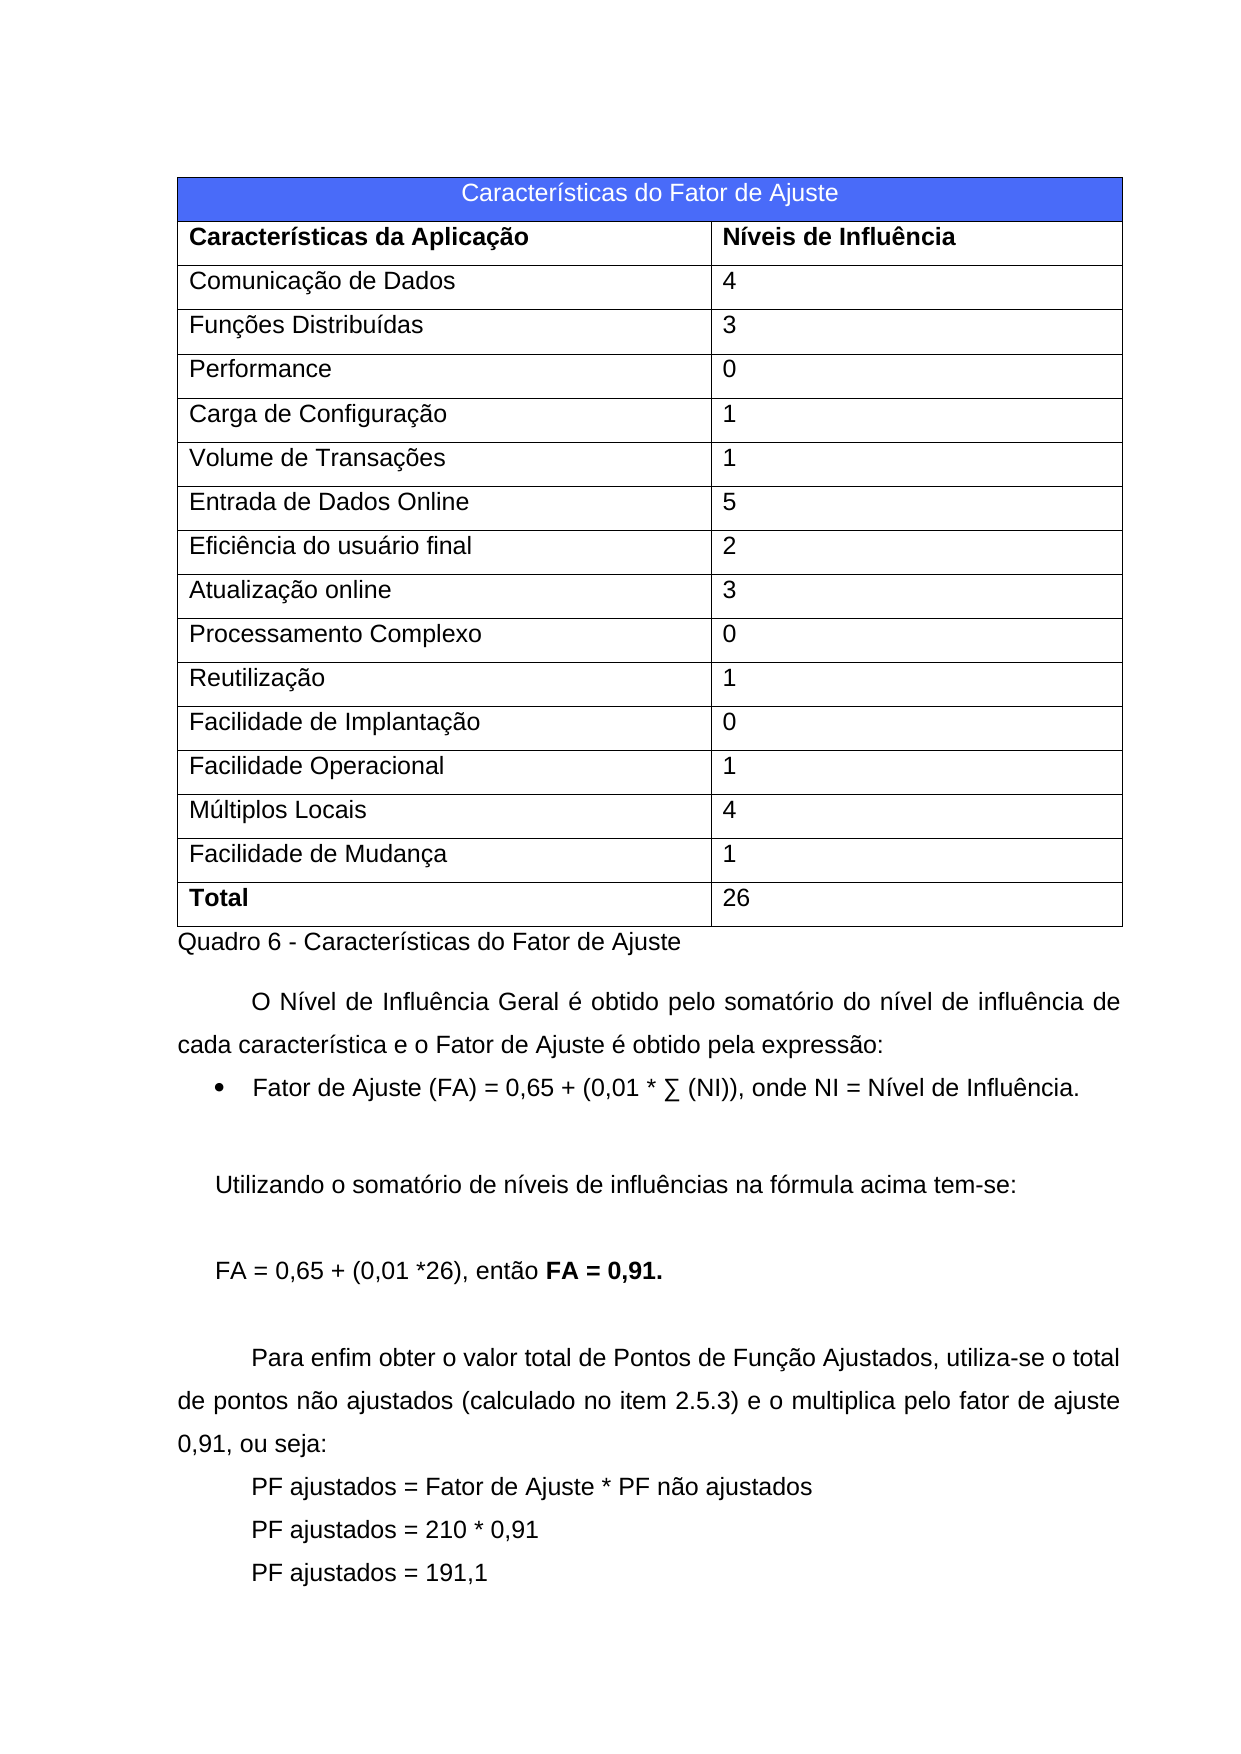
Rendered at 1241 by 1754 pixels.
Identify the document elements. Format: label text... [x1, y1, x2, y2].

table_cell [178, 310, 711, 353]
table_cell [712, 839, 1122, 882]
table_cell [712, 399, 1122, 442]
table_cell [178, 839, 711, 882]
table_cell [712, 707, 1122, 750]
text Quadro 6 - Características do Fator de Ajuste [177, 927, 1122, 956]
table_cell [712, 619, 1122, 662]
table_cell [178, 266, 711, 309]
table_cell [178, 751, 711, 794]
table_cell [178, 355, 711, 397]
text PF ajustados = Fator de Ajuste * PF não ajustados [177, 1472, 1122, 1501]
text Para enfim obter o valor total de Pontos de Função Ajustados, utiliza-se o total de pontos não ajustados (calculado no item 2.5.3) e o multiplica pelo fator de ajuste 0,91, ou seja: [177, 1343, 1122, 1458]
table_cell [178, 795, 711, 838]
text O Nível de Influência Geral é obtido pelo somatório do nível de influência de cada característica e o Fator de Ajuste é obtido pela expressão: [177, 987, 1122, 1059]
text FA = 0,65 + (0,01 *26), então FA = 0,91. [215, 1256, 1122, 1285]
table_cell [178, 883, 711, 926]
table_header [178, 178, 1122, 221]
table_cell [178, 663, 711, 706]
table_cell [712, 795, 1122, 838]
text PF ajustados = 210 * 0,91 [177, 1515, 1122, 1544]
list Fator de Ajuste (FA) = 0,65 + (0,01 * ∑ (NI)), onde NI = Nível de Influência. [215, 1073, 1122, 1102]
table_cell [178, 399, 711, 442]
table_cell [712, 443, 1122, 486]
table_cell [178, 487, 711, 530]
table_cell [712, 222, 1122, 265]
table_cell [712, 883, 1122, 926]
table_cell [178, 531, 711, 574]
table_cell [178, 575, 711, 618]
text Utilizando o somatório de níveis de influências na fórmula acima tem-se: [215, 1170, 1122, 1199]
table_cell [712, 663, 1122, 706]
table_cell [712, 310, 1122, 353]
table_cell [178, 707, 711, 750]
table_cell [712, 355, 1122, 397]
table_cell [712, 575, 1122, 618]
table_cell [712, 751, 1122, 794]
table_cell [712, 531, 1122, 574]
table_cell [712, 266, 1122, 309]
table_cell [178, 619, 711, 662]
text PF ajustados = 191,1 [177, 1558, 1122, 1587]
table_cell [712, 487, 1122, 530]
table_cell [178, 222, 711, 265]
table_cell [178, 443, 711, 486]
